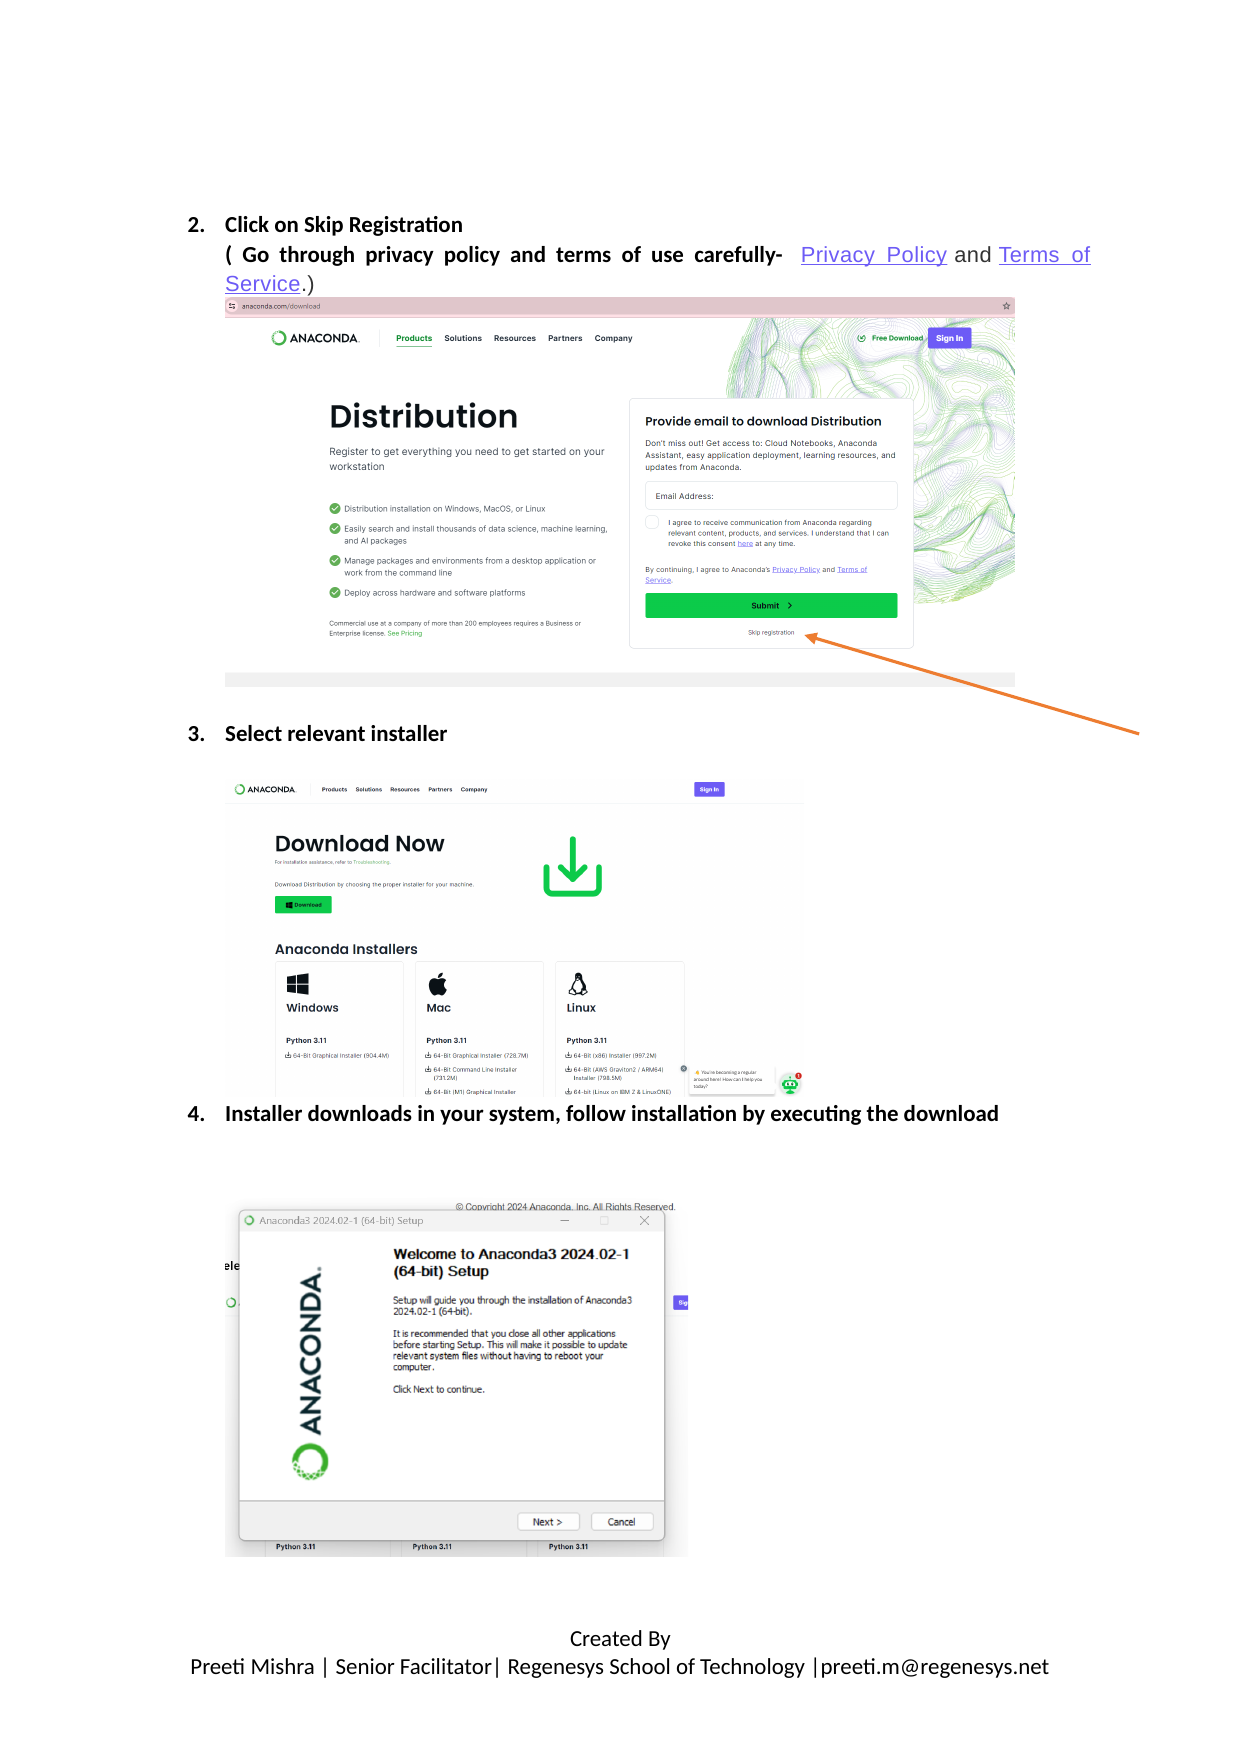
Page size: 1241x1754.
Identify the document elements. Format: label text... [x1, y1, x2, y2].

list Installer downloads in your system, follow installation by executing the download [187, 1099, 1090, 1127]
picture [225, 1192, 689, 1557]
picture [225, 297, 1015, 687]
list Select relevant installer [187, 719, 1090, 747]
picture [225, 779, 805, 1097]
list Click on Skip Registration [187, 210, 1090, 238]
list ( Go through privacy policy and terms of use carefully- Privacy Policy and Terms of Service.) [225, 241, 1090, 296]
